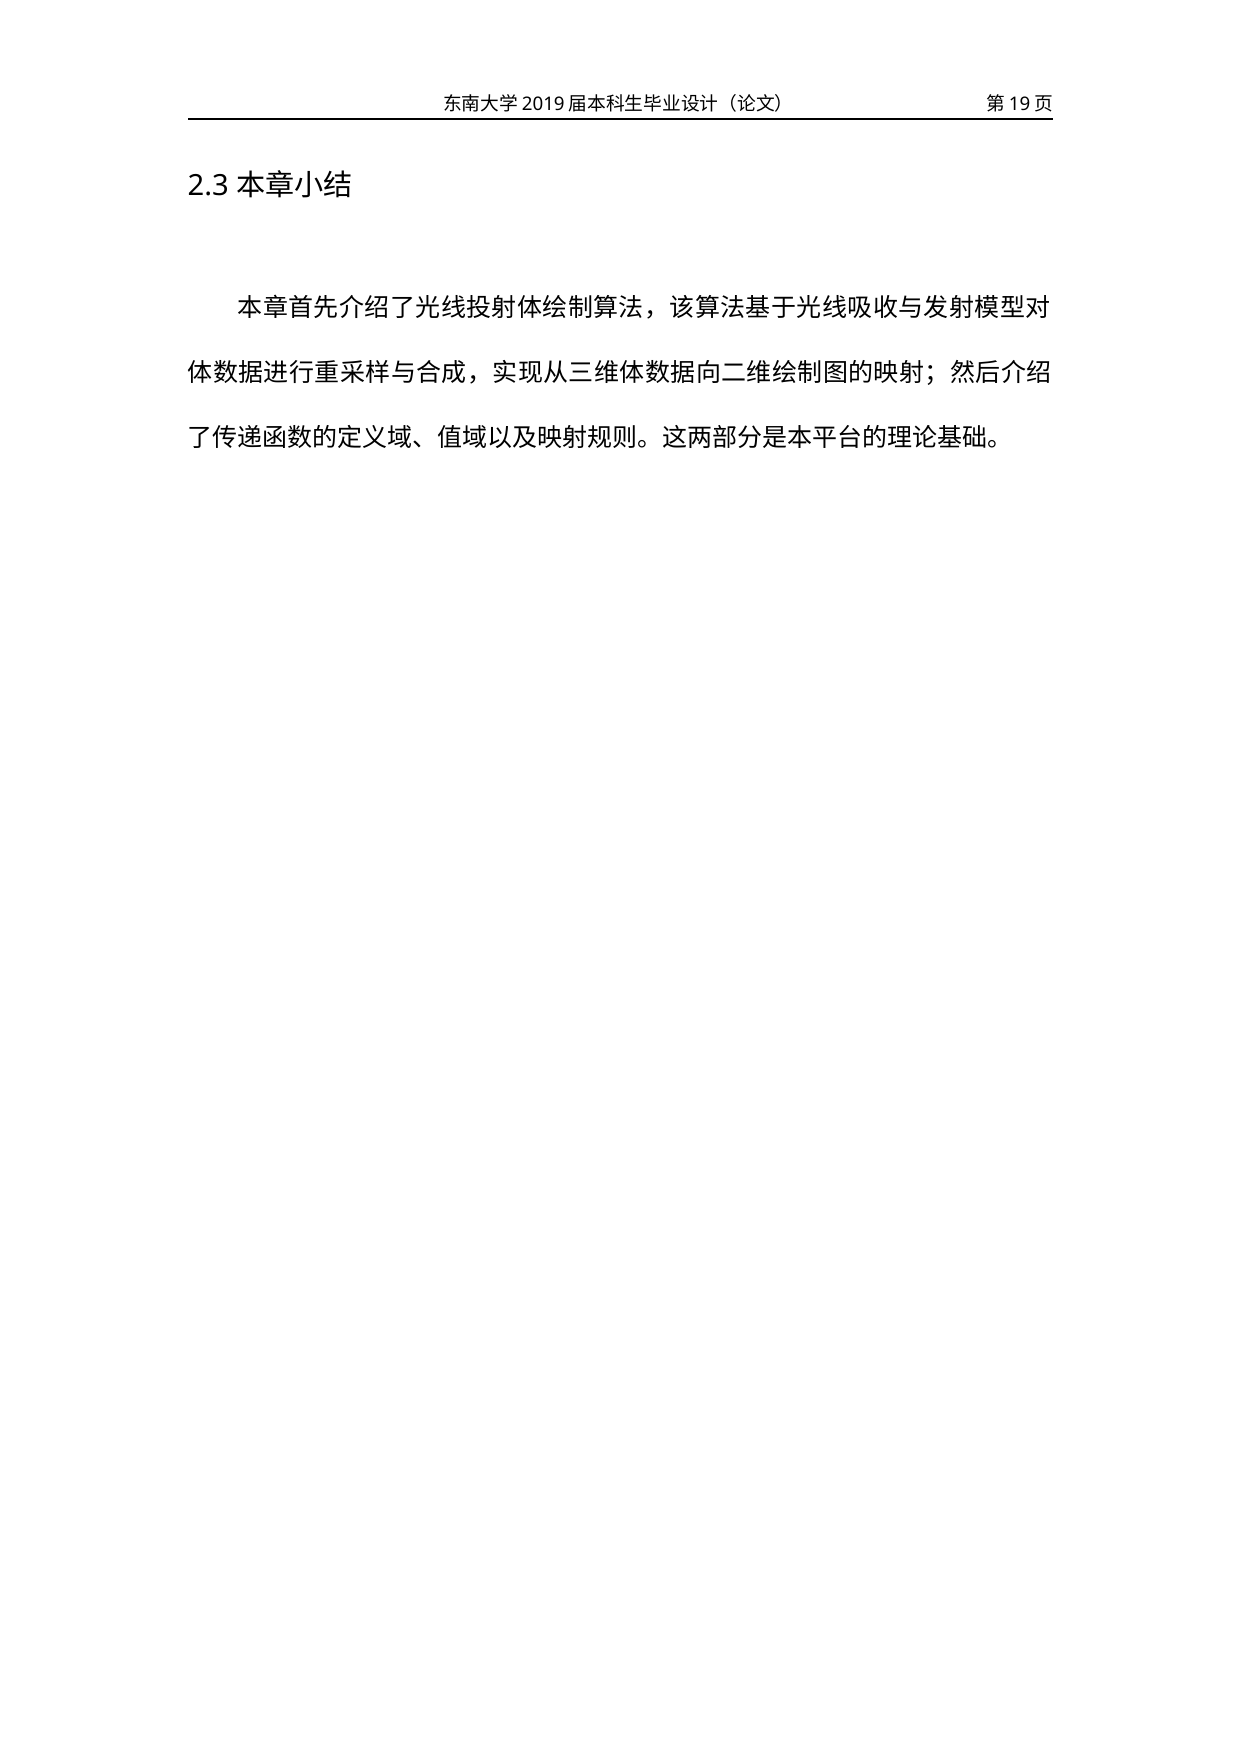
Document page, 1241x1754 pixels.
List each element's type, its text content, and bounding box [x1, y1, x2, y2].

text 本章首先介绍了光线投射体绘制算法，该算法基于光线吸收与发射模型对体数据进行重采样与合成，实现从三维体数据向二维绘制图的映射；然后介绍了传递函数的定义域、值域以及映射规则。这两部分是本平台的理论基础。 [187, 273, 1053, 468]
subtitle 2.3 本章小结 [187, 150, 1053, 215]
